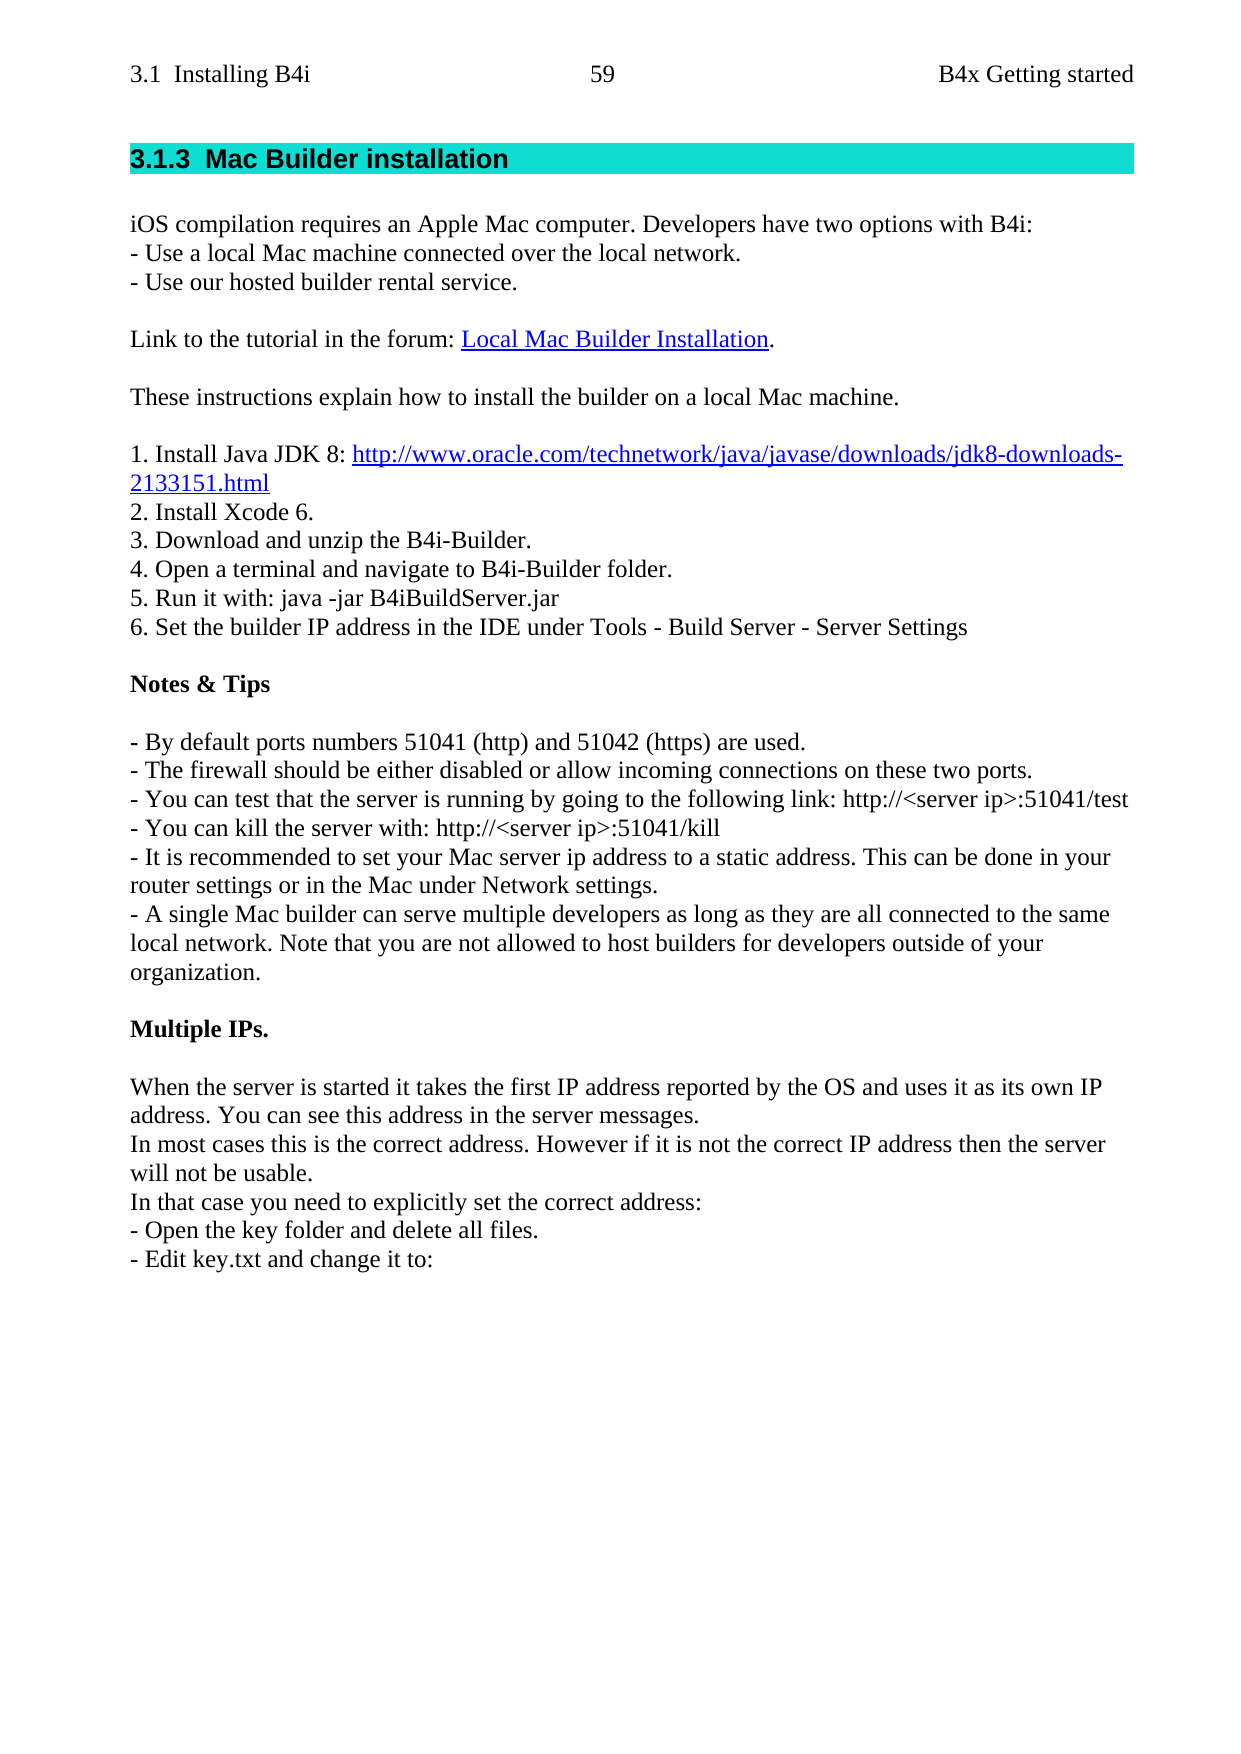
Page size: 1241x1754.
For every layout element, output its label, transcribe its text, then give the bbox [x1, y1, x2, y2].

text These instructions explain how to install the builder on a local Mac machine. 1. Install Java JDK 8: http://www.oracle.com/technetwork/java/javase/downloads/jdk8-downloads-2133151.html 2. Install Xcode 6. 3. Download and unzip the B4i-Builder. 4. Open a terminal and navigate to B4i-Builder folder. 5. Run it with: java -jar B4iBuildServer.jar 6. Set the builder IP address in the IDE under Tools - Build Server - Server Settings Notes & Tips - By default ports numbers 51041 (http) and 51042 (https) are used. - The firewall should be either disabled or allow incoming connections on these two ports. - You can test that the server is running by going to the following link: http://<server ip>:51041/test - You can kill the server with: http://<server ip>:51041/kill - It is recommended to set your Mac server ip address to a static address. This can be done in your router settings or in the Mac under Network settings. - A single Mac builder can serve multiple developers as long as they are all connected to the same local network. Note that you are not allowed to host builders for developers outside of your organization. Multiple IPs. When the server is started it takes the first IP address reported by the OS and uses it as its own IP address. You can see this address in the server messages. In most cases this is the correct address. However if it is not the correct IP address then the server will not be usable. In that case you need to explicitly set the correct address: - Open the key folder and delete all files. - Edit key.txt and change it to: [130, 353, 1134, 1273]
text iOS compilation requires an Apple Mac computer. Developers have two options with B4i: - Use a local Mac machine connected over the local network. - Use our hosted builder rental service. [130, 209, 1134, 324]
text Link to the tutorial in the forum: Local Mac Builder Installation. [130, 324, 1134, 353]
subtitle Mac Builder installation [130, 143, 1134, 174]
